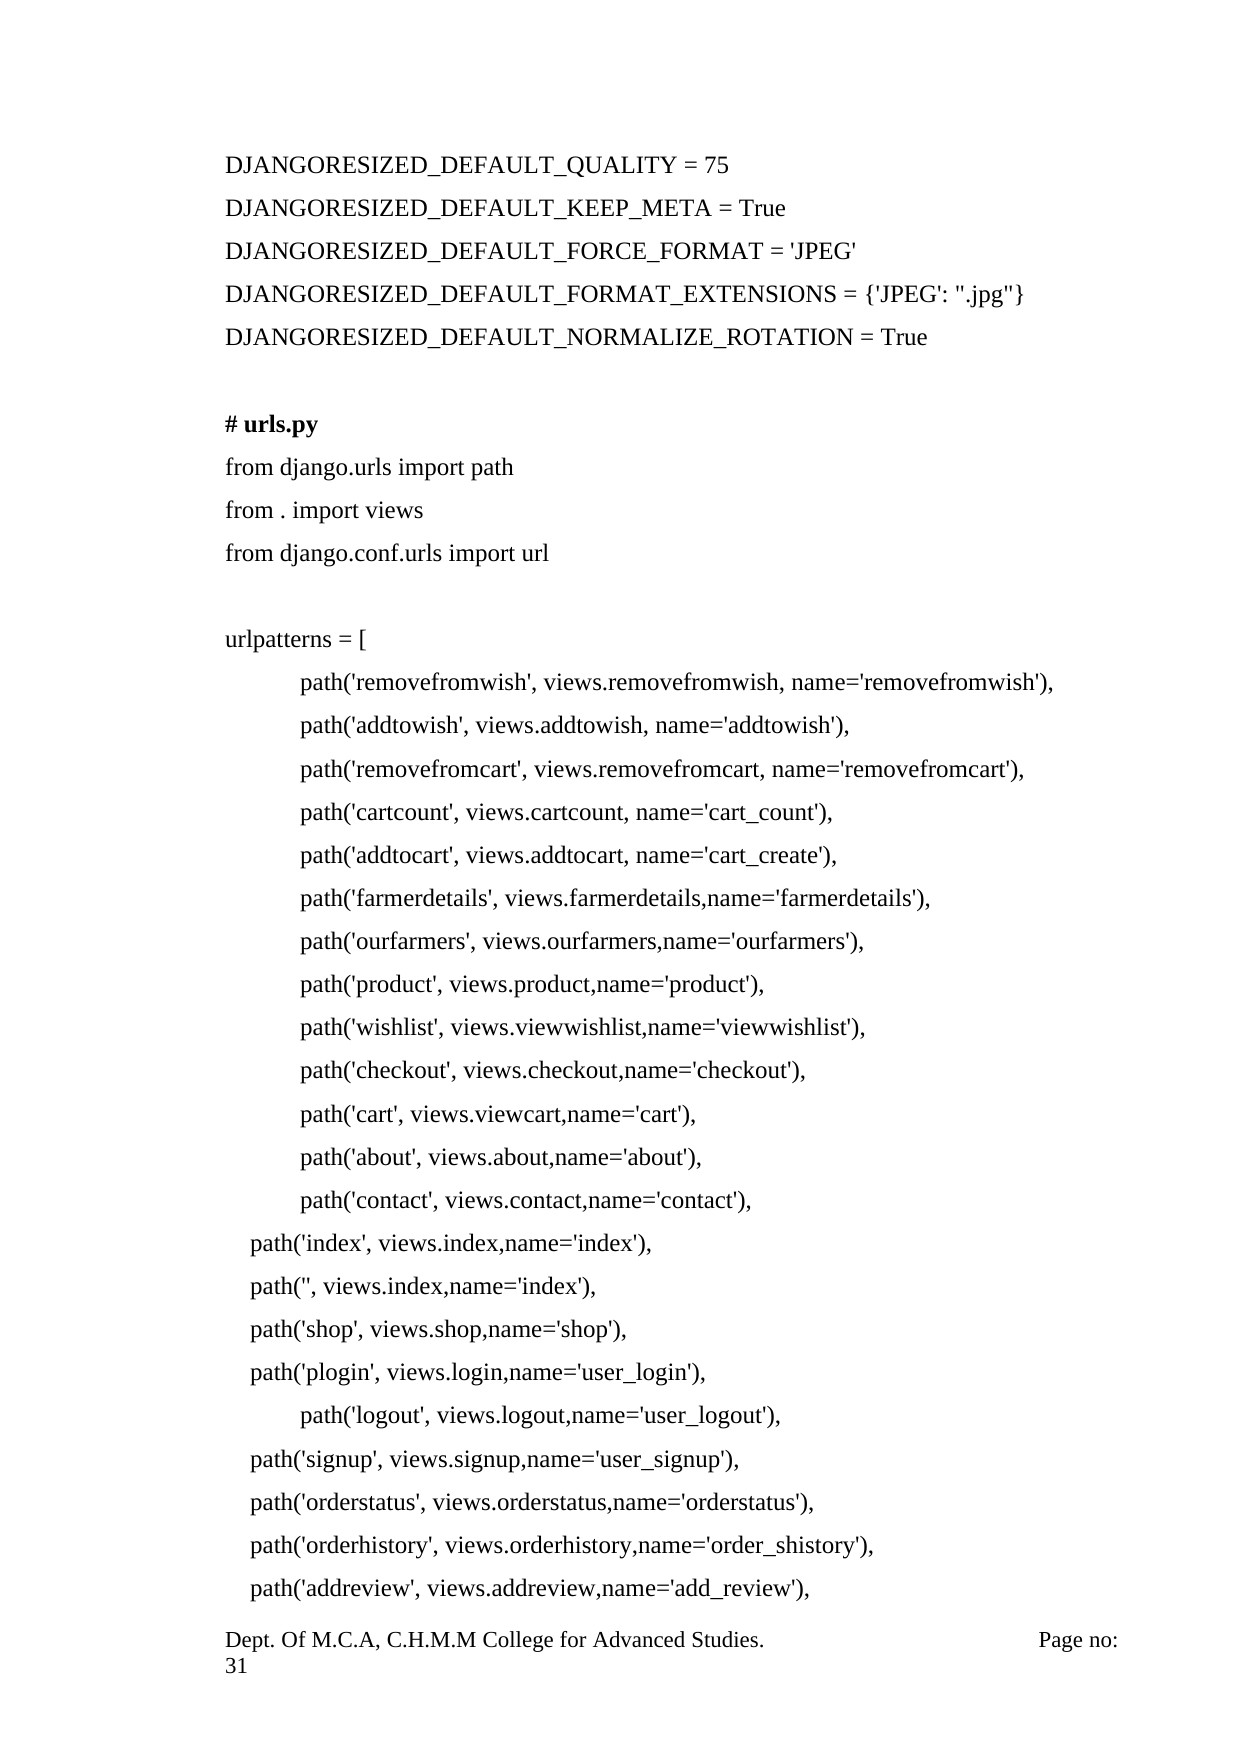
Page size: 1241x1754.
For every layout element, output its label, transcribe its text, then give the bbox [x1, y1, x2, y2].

text path('', views.index,name='index'), [225, 1271, 1090, 1300]
text path('plogin', views.login,name='user_login'), [225, 1357, 1090, 1386]
text # urls.py [225, 409, 1090, 437]
text DJANGORESIZED_DEFAULT_FORMAT_EXTENSIONS = {'JPEG': ".jpg"} [225, 279, 1090, 308]
text path('checkout', views.checkout,name='checkout'), [225, 1056, 1090, 1084]
text path('removefromcart', views.removefromcart, name='removefromcart'), [225, 754, 1090, 782]
text DJANGORESIZED_DEFAULT_FORCE_FORMAT = 'JPEG' [225, 236, 1090, 265]
text from django.urls import path [225, 452, 1090, 481]
text DJANGORESIZED_DEFAULT_QUALITY = 75 [225, 150, 1090, 179]
text path('ourfarmers', views.ourfarmers,name='ourfarmers'), [225, 926, 1090, 955]
text path('index', views.index,name='index'), [225, 1228, 1090, 1257]
text path('cartcount', views.cartcount, name='cart_count'), [225, 797, 1090, 826]
text path('addtowish', views.addtowish, name='addtowish'), [225, 711, 1090, 739]
text DJANGORESIZED_DEFAULT_KEEP_META = True [225, 193, 1090, 222]
text path('cart', views.viewcart,name='cart'), [225, 1099, 1090, 1127]
text path('contact', views.contact,name='contact'), [225, 1185, 1090, 1214]
text path('about', views.about,name='about'), [225, 1142, 1090, 1171]
text from django.conf.urls import url [225, 538, 1090, 567]
text urlpatterns = [ [225, 624, 1090, 653]
text from . import views [225, 495, 1090, 524]
text path('signup', views.signup,name='user_signup'), [225, 1444, 1090, 1472]
text path('orderstatus', views.orderstatus,name='orderstatus'), [225, 1487, 1090, 1516]
text path('product', views.product,name='product'), [225, 969, 1090, 998]
text path('orderhistory', views.orderhistory,name='order_shistory'), [225, 1530, 1090, 1559]
text path('addtocart', views.addtocart, name='cart_create'), [225, 840, 1090, 869]
text path('shop', views.shop,name='shop'), [225, 1314, 1090, 1343]
text DJANGORESIZED_DEFAULT_NORMALIZE_ROTATION = True [225, 322, 1090, 351]
text path('farmerdetails', views.farmerdetails,name='farmerdetails'), [225, 883, 1090, 912]
text path('addreview', views.addreview,name='add_review'), [225, 1573, 1090, 1602]
text path('removefromwish', views.removefromwish, name='removefromwish'), [225, 667, 1090, 696]
text path('logout', views.logout,name='user_logout'), [225, 1401, 1090, 1429]
text path('wishlist', views.viewwishlist,name='viewwishlist'), [225, 1012, 1090, 1041]
